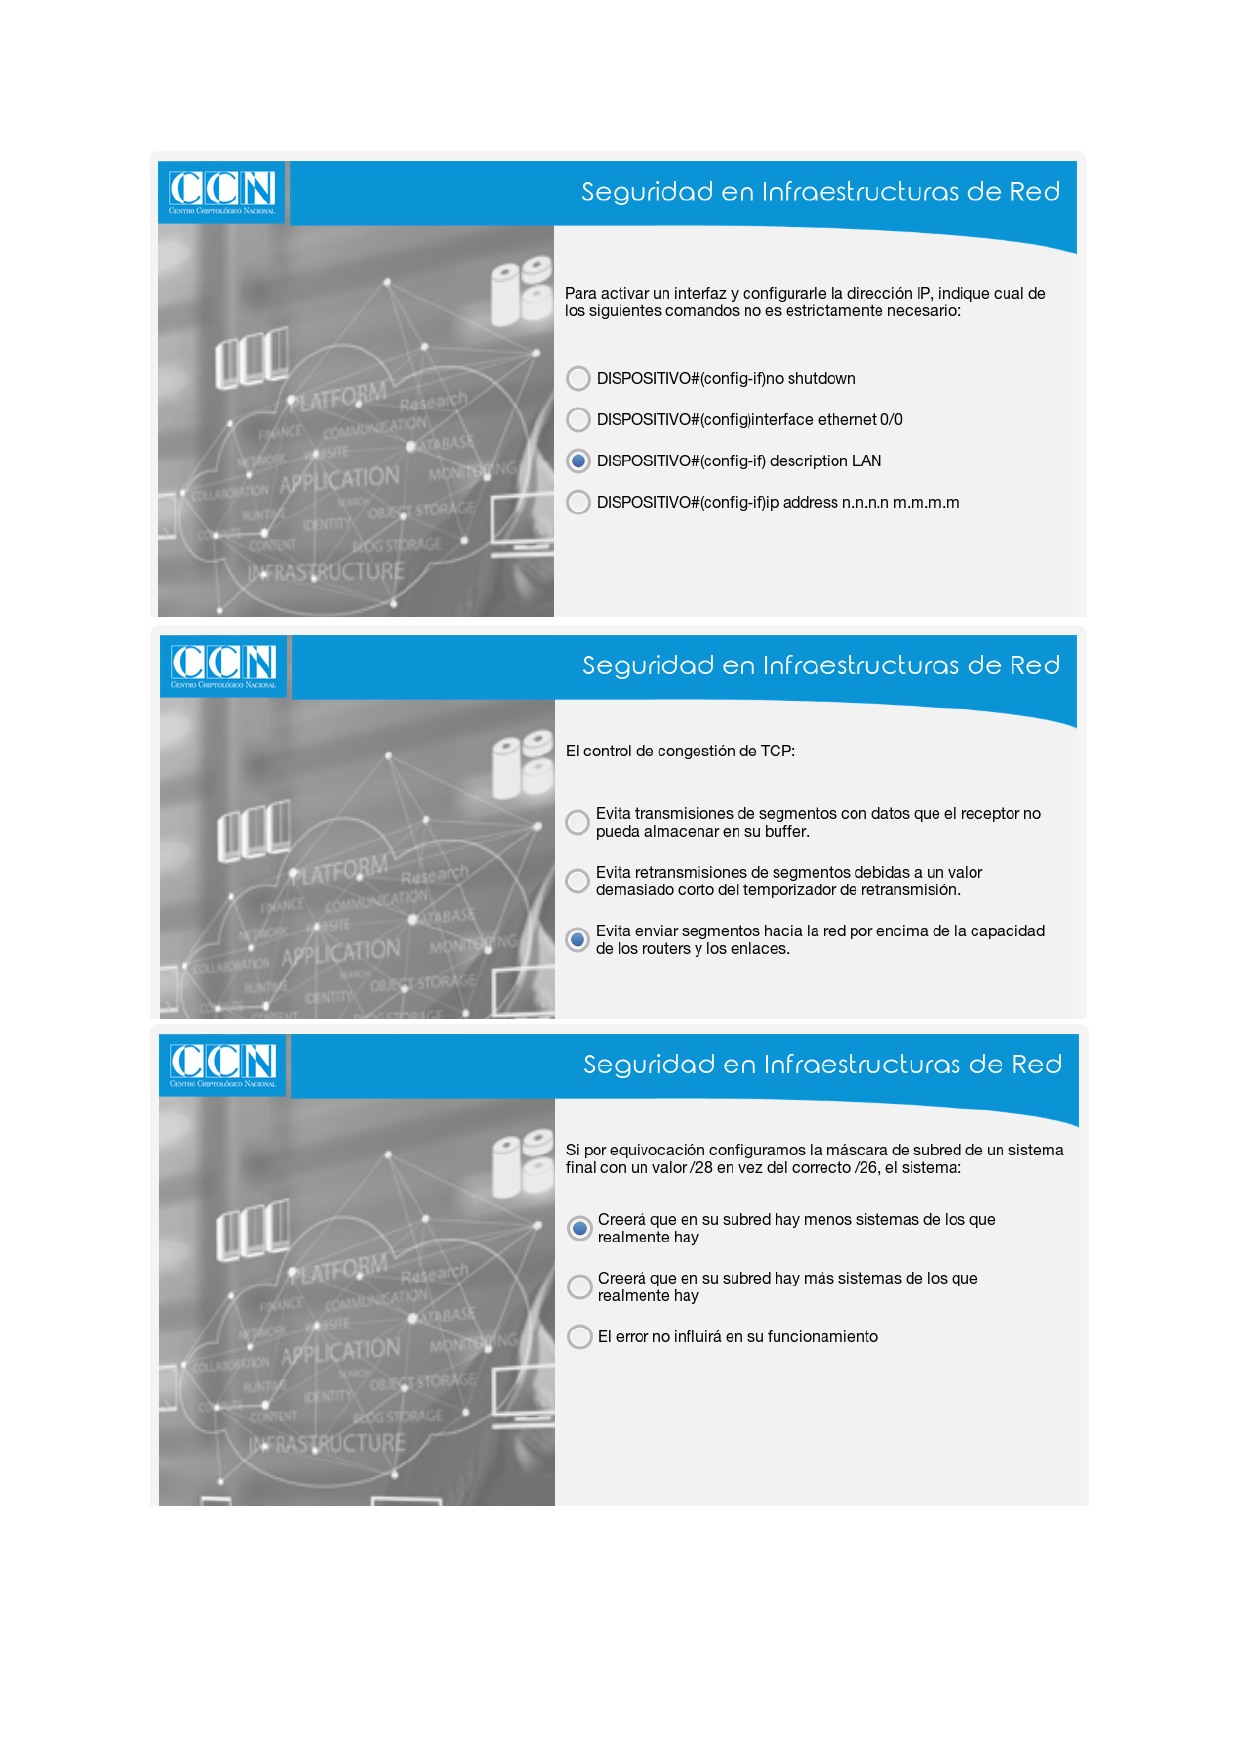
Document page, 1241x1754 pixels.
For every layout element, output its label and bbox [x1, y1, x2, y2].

picture [150, 620, 1091, 1019]
picture [150, 150, 1091, 617]
picture [150, 1022, 1091, 1506]
